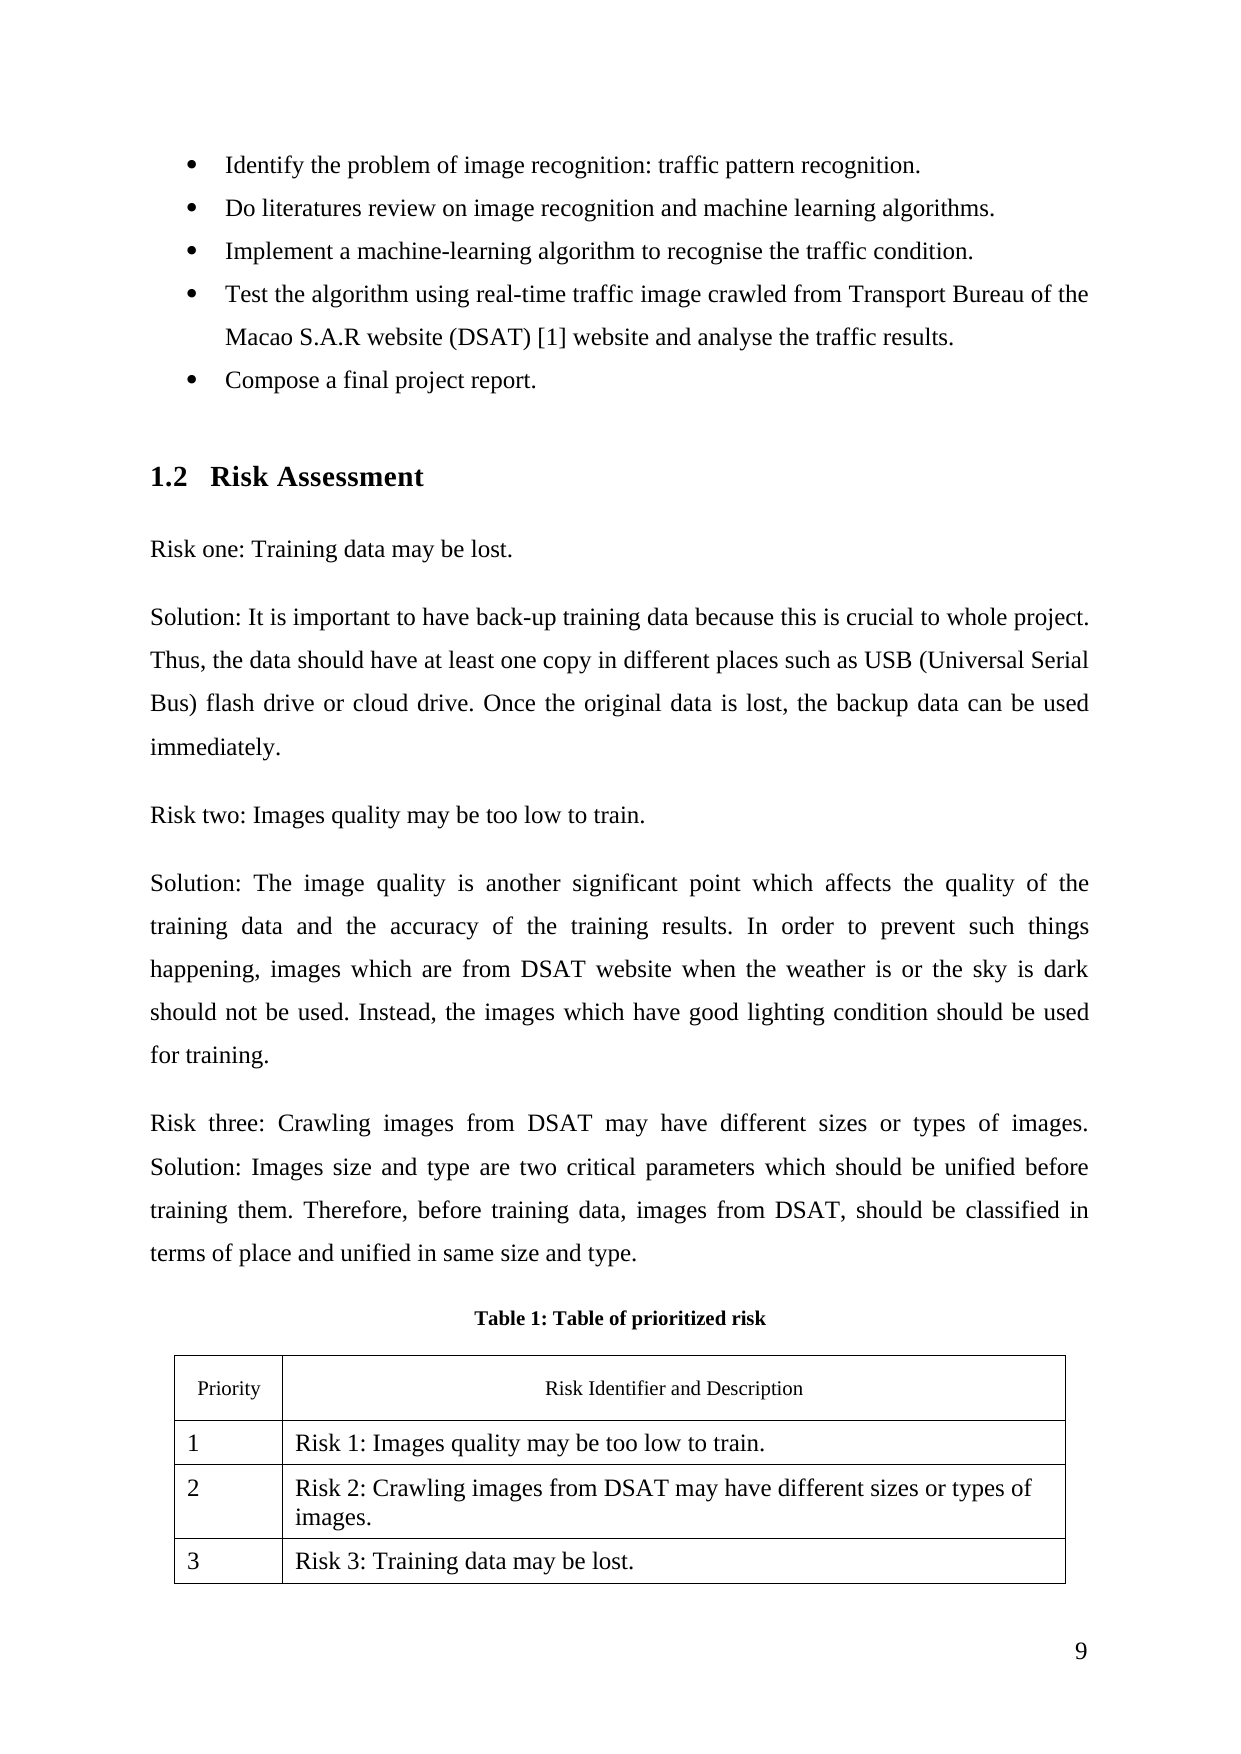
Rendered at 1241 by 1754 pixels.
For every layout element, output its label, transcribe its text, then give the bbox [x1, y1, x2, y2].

list Identify the problem of image recognition: traffic pattern recognition. [187, 150, 1090, 179]
table_cell 1 [175, 1421, 282, 1464]
text Solution: It is important to have back-up training data because this is crucial to whole project. Thus, the data should have at least one copy in different places such as USB (Universal Serial Bus) flash drive or cloud drive. Once the original data is lost, the backup data can be used immediately. [150, 602, 1090, 760]
table_cell 3 [175, 1539, 282, 1583]
text Table 1: Table of prioritized risk [150, 1306, 1090, 1330]
text Risk two: Images quality may be too low to train. [150, 800, 1090, 828]
subtitle Risk Assessment [150, 459, 1090, 492]
table_cell Risk 2: Crawling images from DSAT may have different sizes or types of images. [283, 1465, 1065, 1538]
list Test the algorithm using real-time traffic image crawled from Transport Bureau of the Macao S.A.R website (DSAT) [1] website and analyse the traffic results. [187, 279, 1090, 351]
text Risk three: Crawling images from DSAT may have different sizes or types of images. Solution: Images size and type are two critical parameters which should be unified before training them. Therefore, before training data, images from DSAT, should be classified in terms of place and unified in same size and type. [150, 1108, 1090, 1267]
table_header Risk Identifier and Description [283, 1356, 1065, 1419]
text Risk one: Training data may be lost. [150, 534, 1090, 563]
list Do literatures review on image recognition and machine learning algorithms. [187, 193, 1090, 222]
text Solution: The image quality is another significant point which affects the quality of the training data and the accuracy of the training results. In order to prevent such things happening, images which are from DSAT website when the weather is or the sky is dark should not be used. Instead, the images which have good lighting condition should be used for training. [150, 868, 1090, 1069]
table_cell Risk 3: Training data may be lost. [283, 1539, 1065, 1583]
list Compose a final project report. [187, 366, 1090, 394]
table_cell Risk 1: Images quality may be too low to train. [283, 1421, 1065, 1464]
table_header Priority [175, 1356, 282, 1419]
table_cell 2 [175, 1465, 282, 1538]
list Implement a machine-learning algorithm to recognise the traffic condition. [187, 236, 1090, 265]
